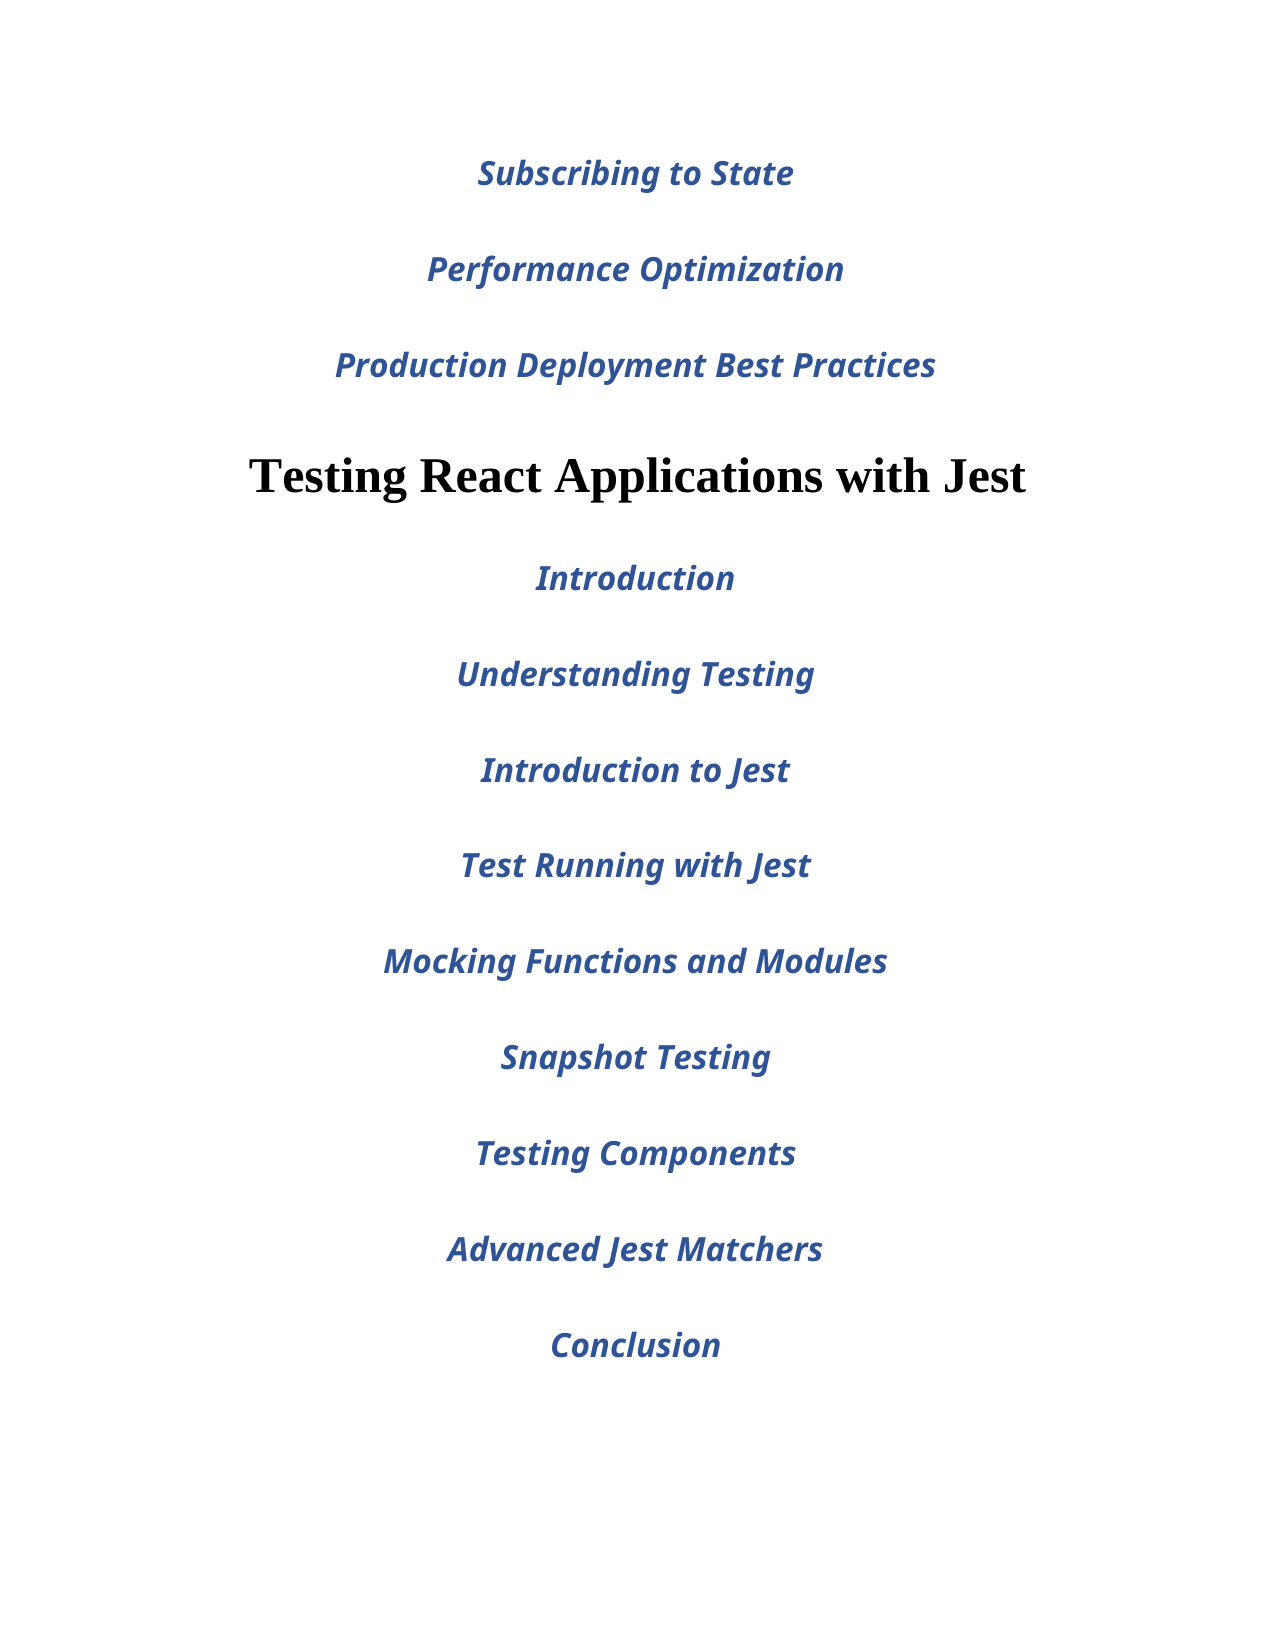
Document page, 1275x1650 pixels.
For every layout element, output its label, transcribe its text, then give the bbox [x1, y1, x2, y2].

subtitle Test Running with Jest [150, 842, 1125, 888]
subtitle Understanding Testing [150, 651, 1125, 696]
subtitle Subscribing to State [150, 150, 1125, 195]
subtitle Introduction [150, 555, 1125, 600]
subtitle Advanced Jest Matchers [150, 1226, 1125, 1271]
subtitle Performance Optimization [150, 246, 1125, 291]
subtitle Mocking Functions and Modules [150, 938, 1125, 983]
subtitle Snapshot Testing [150, 1034, 1125, 1079]
subtitle Production Deployment Best Practices [150, 342, 1125, 387]
subtitle Testing React Applications with Jest [150, 446, 1125, 503]
subtitle Introduction to Jest [150, 746, 1125, 792]
subtitle Conclusion [150, 1321, 1125, 1367]
subtitle Testing Components [150, 1130, 1125, 1175]
